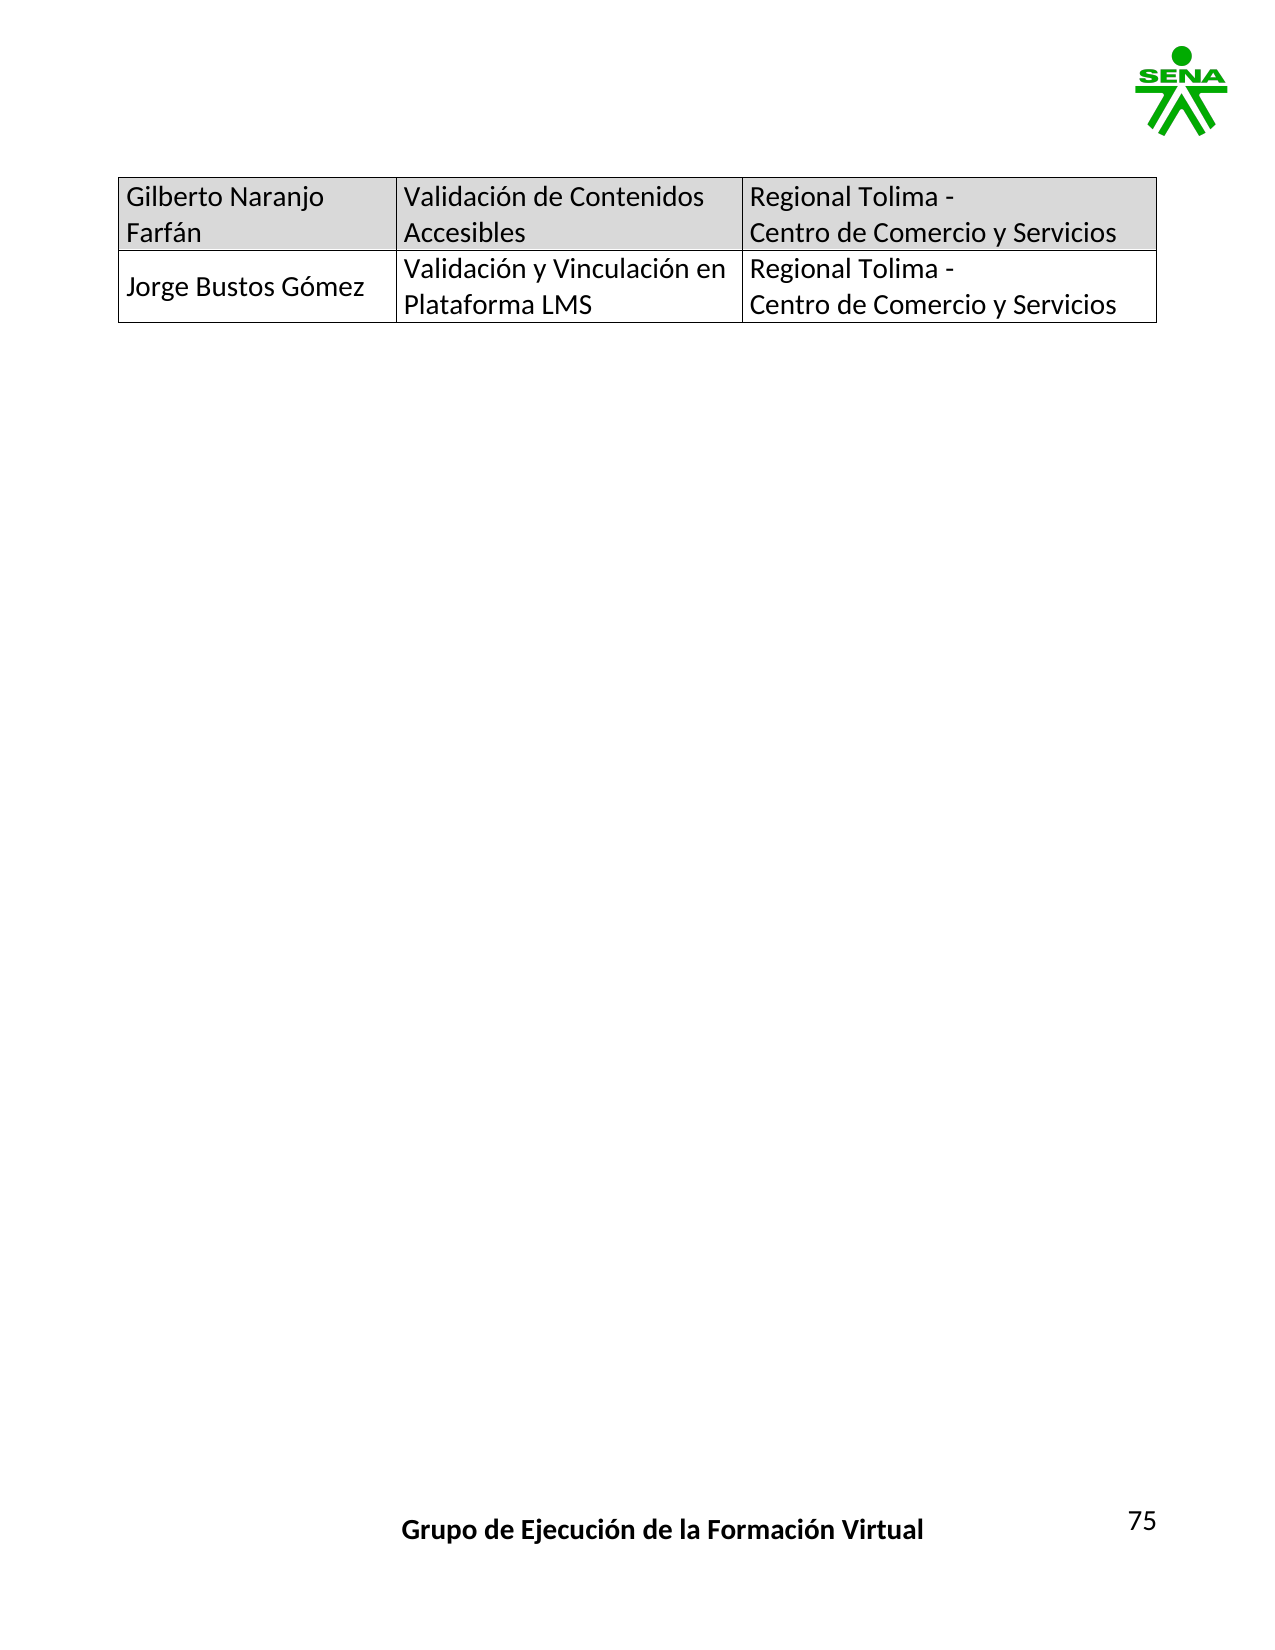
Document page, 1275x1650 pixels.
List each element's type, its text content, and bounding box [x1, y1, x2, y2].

table_cell Validación y Vinculación en Plataforma LMS [397, 251, 742, 322]
table_cell Gilberto Naranjo Farfán [119, 178, 396, 249]
table_cell Regional Tolima - Centro de Comercio y Servicios [743, 251, 1156, 322]
table_cell Regional Tolima - Centro de Comercio y Servicios [743, 178, 1156, 249]
table_cell Jorge Bustos Gómez [119, 251, 396, 322]
picture [1135, 46, 1228, 136]
table_cell Validación de Contenidos Accesibles [397, 178, 742, 249]
